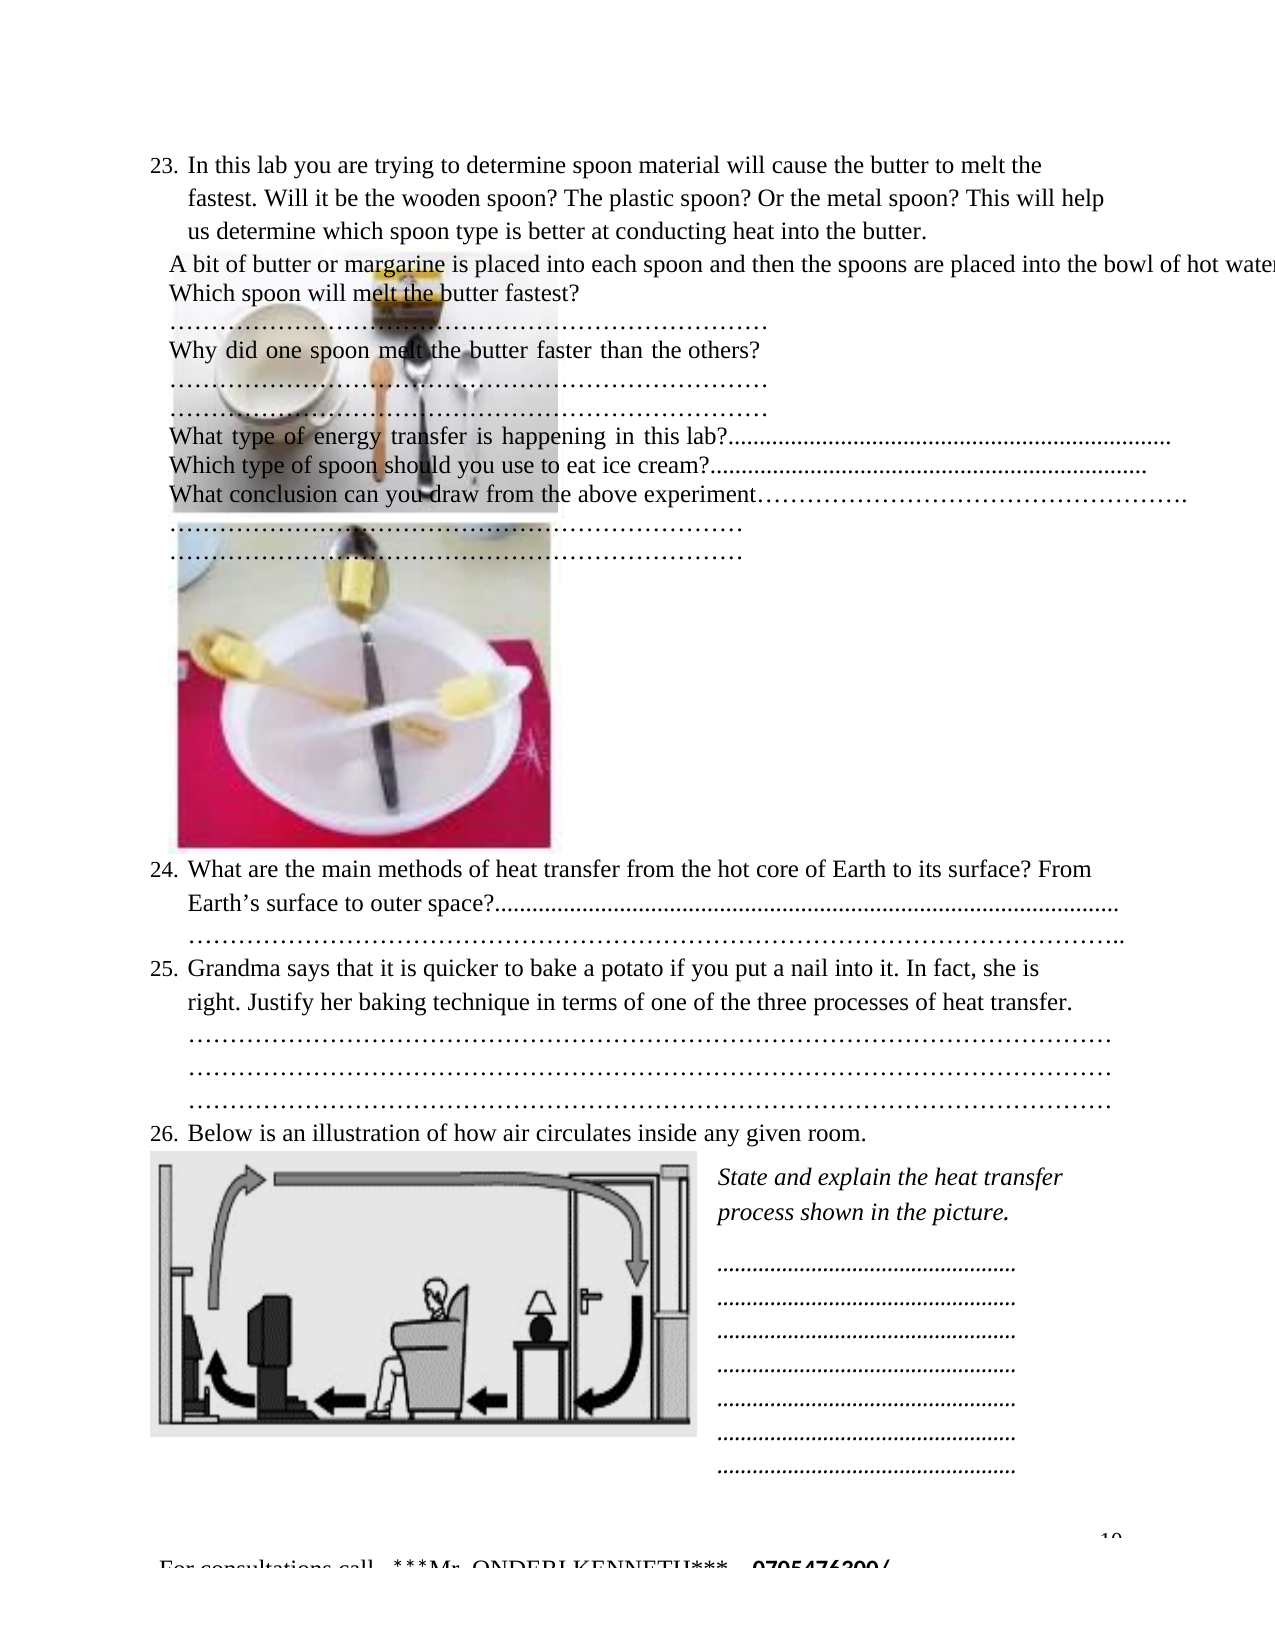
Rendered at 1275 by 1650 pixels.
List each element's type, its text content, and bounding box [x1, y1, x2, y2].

text …………………………………………… [718, 1449, 1219, 1480]
text …………………………………………… [718, 1280, 1219, 1312]
text …………………………………………… [718, 1348, 1219, 1379]
text …………………………………………… [718, 1314, 1219, 1346]
text ………………………………………………………………………………………………… [187, 1019, 1219, 1048]
list In this lab you are trying to determine spoon material will cause the butter to melt the fastest. Will it be the wooden spoon? The plastic spoon? Or the metal spoon? This will help us determine which spoon type is better at conducting heat into the butter. [150, 150, 1118, 245]
text ………………………………………………………………………………………………….. [187, 921, 1219, 949]
text …………………………………………… [718, 1247, 1219, 1278]
picture [150, 1151, 698, 1437]
text State and explain the heat transfer process shown in the picture. [718, 1162, 1065, 1228]
text ………………………………………………………………………………………………… [187, 1052, 1219, 1081]
picture [168, 521, 562, 854]
list What are the main methods of heat transfer from the hot core of Earth to its surface? From Earth’s surface to outer space?.................................................................................................... [150, 854, 1120, 916]
text …………………………………………… [718, 1415, 1219, 1447]
text ………………………………………………………………………………………………… [187, 1085, 1219, 1114]
list Below is an illustration of how air circulates inside any given room. [150, 1118, 1219, 1147]
text …………………………………………… [718, 1382, 1219, 1413]
list Grandma says that it is quicker to bake a potato if you put a nail into it. In fact, she is right. Justify her baking technique in terms of one of the three processes of heat transfer. [150, 953, 1098, 1015]
picture [168, 248, 558, 518]
